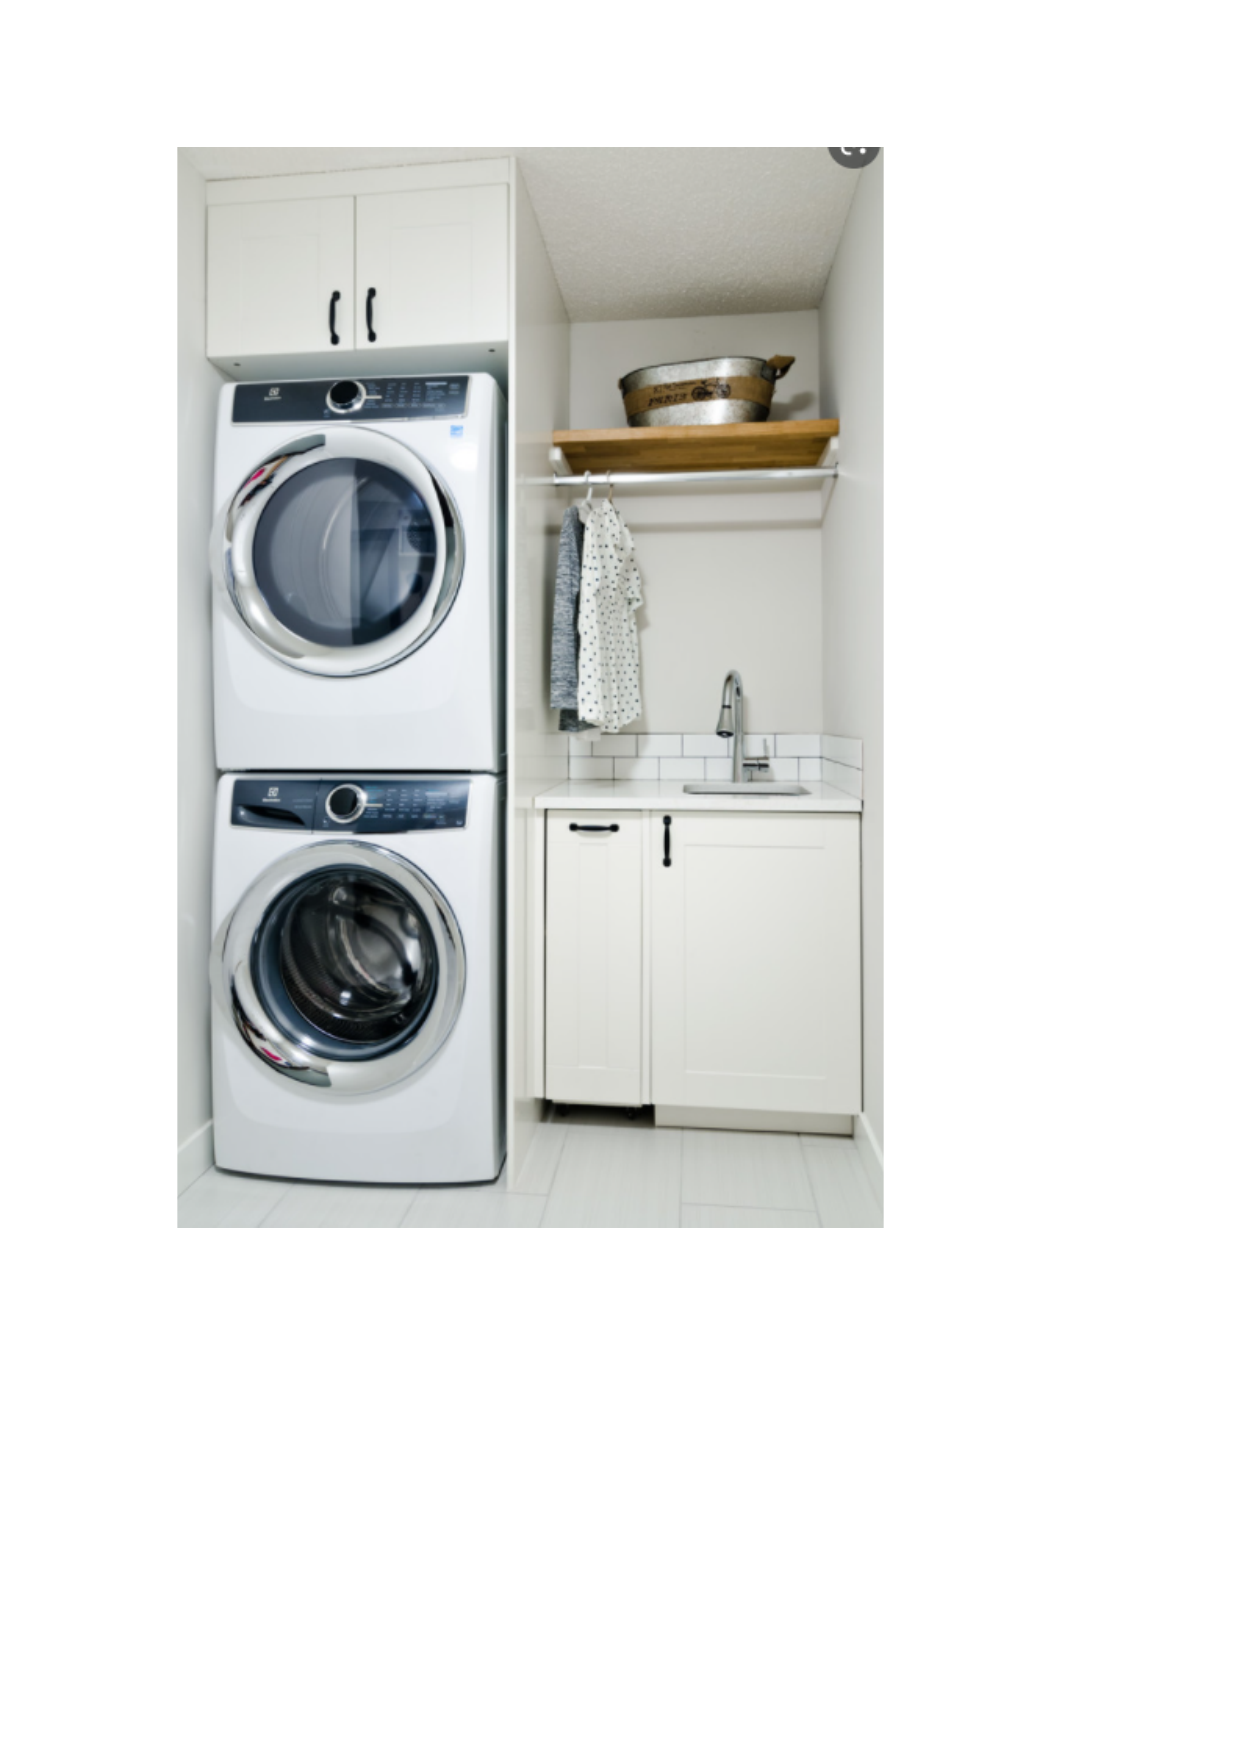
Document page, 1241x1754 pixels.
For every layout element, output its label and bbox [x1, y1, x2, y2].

picture [177, 147, 884, 1228]
